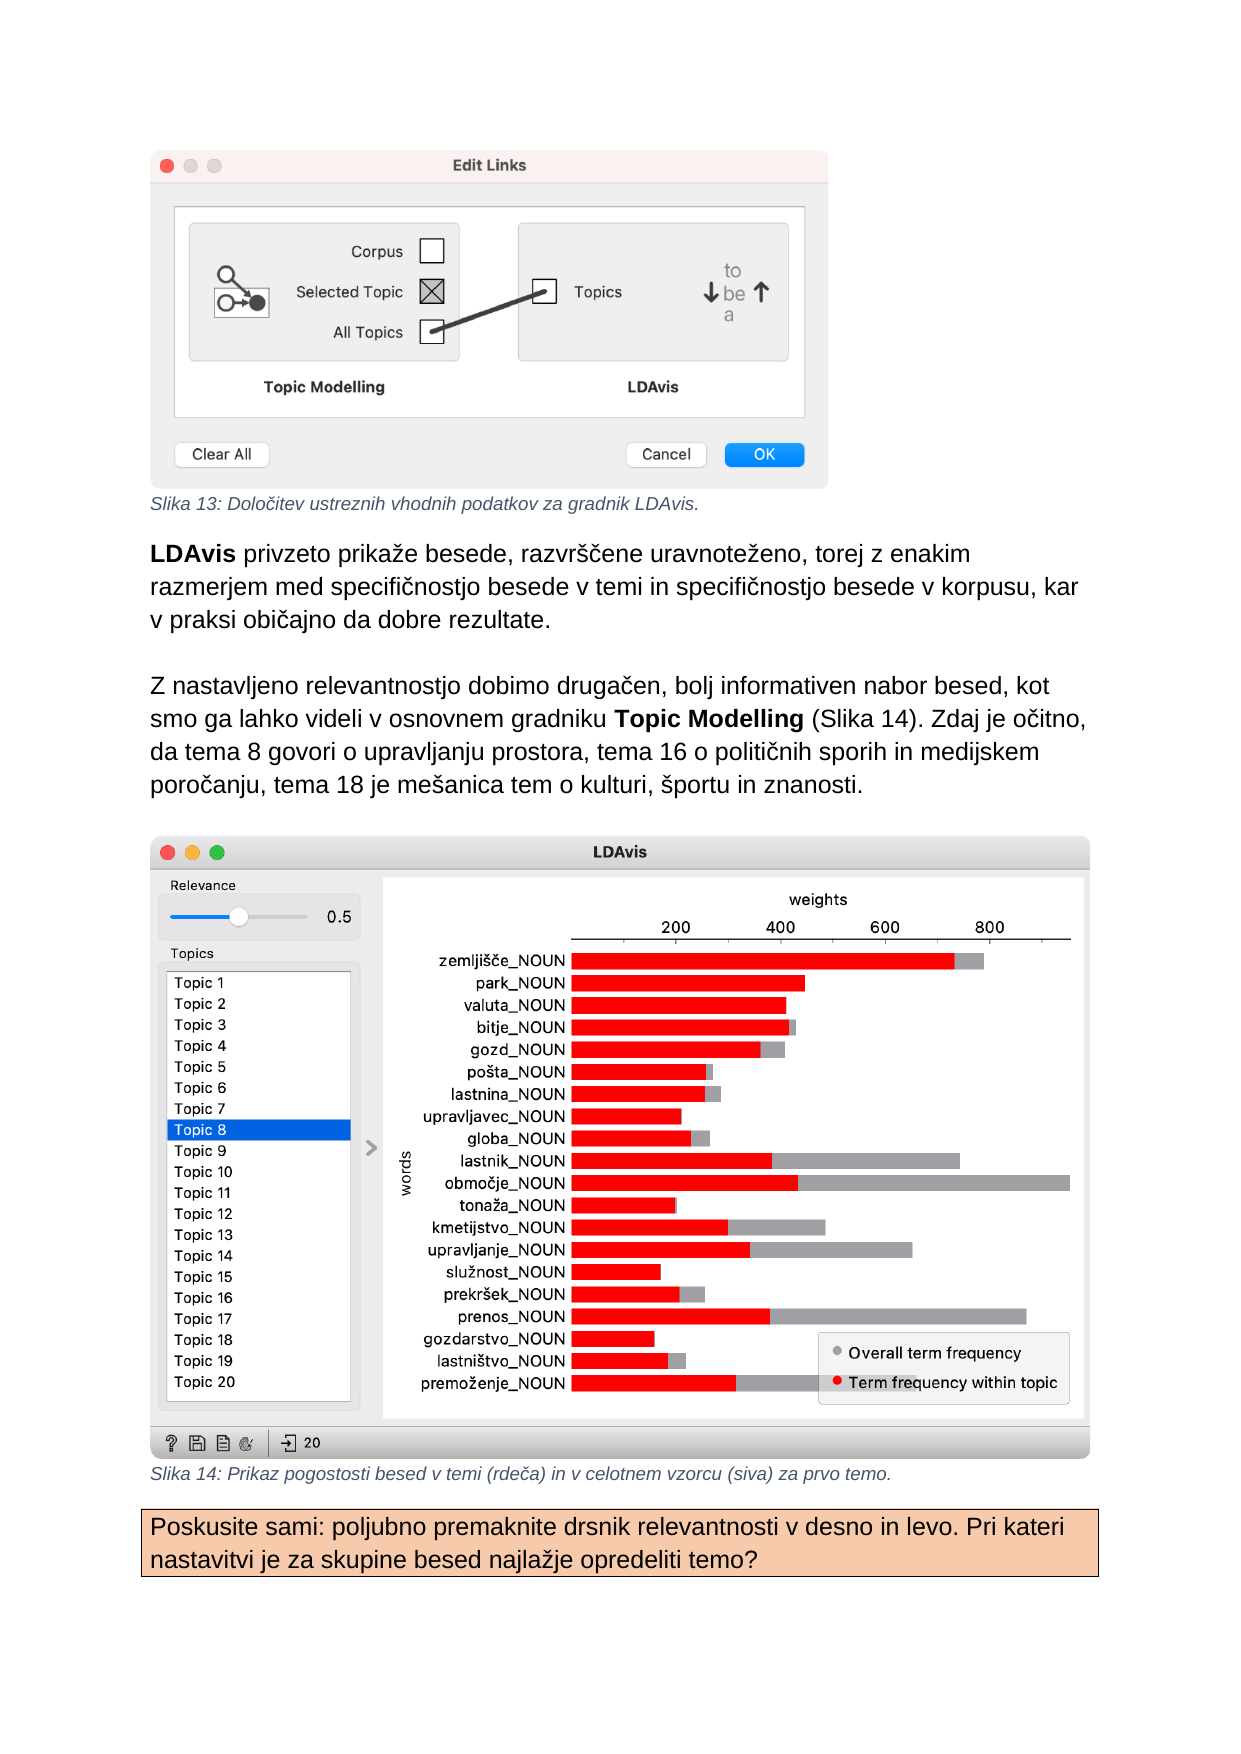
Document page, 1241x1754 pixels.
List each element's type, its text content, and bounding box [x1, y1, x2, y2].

text LDAvis privzeto prikaže besede, razvrščene uravnoteženo, torej z enakim razmerjem med specifičnostjo besede v temi in specifičnostjo besede v korpusu, kar v praksi običajno da dobre rezultate. [150, 538, 1090, 633]
text Poskusite sami: poljubno premaknite drsnik relevantnosti v desno in levo. Pri kateri nastavitvi je za skupine besed najlažje opredeliti temo? [142, 1510, 1098, 1576]
text Z nastavljeno relevantnostjo dobimo drugačen, bolj informativen nabor besed, kot smo ga lahko videli v osnovnem gradniku Topic Modelling (Slika 14). Zdaj je očitno, da tema 8 govori o upravljanju prostora, tema 16 o političnih sporih in medijskem poročanju, tema 18 je mešanica tem o kulturi, športu in znanosti. [150, 671, 1090, 798]
picture [150, 150, 829, 489]
picture [150, 835, 1091, 1459]
